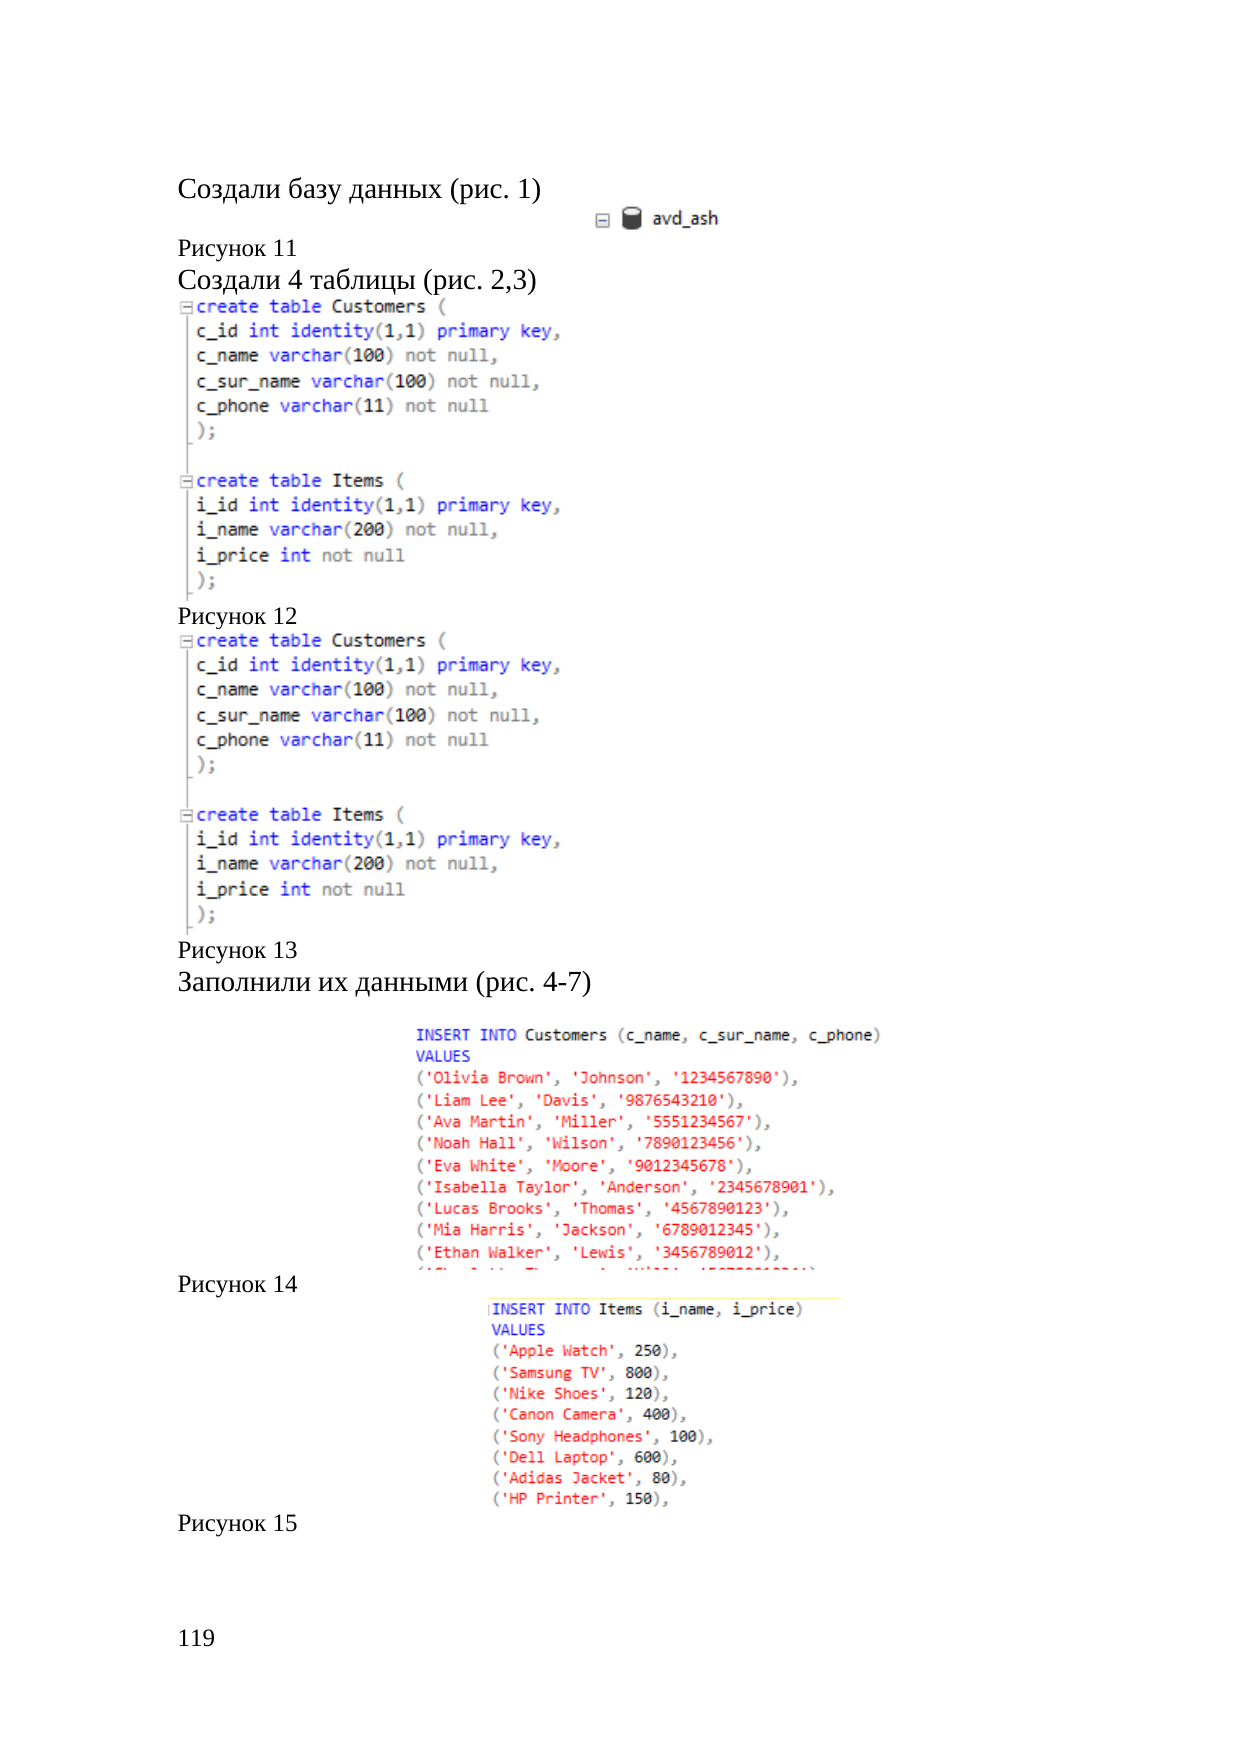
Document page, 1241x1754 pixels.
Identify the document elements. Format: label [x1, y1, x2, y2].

picture [588, 204, 741, 233]
picture [416, 1026, 913, 1270]
picture [177, 629, 587, 935]
picture [488, 1298, 841, 1509]
picture [177, 295, 587, 601]
